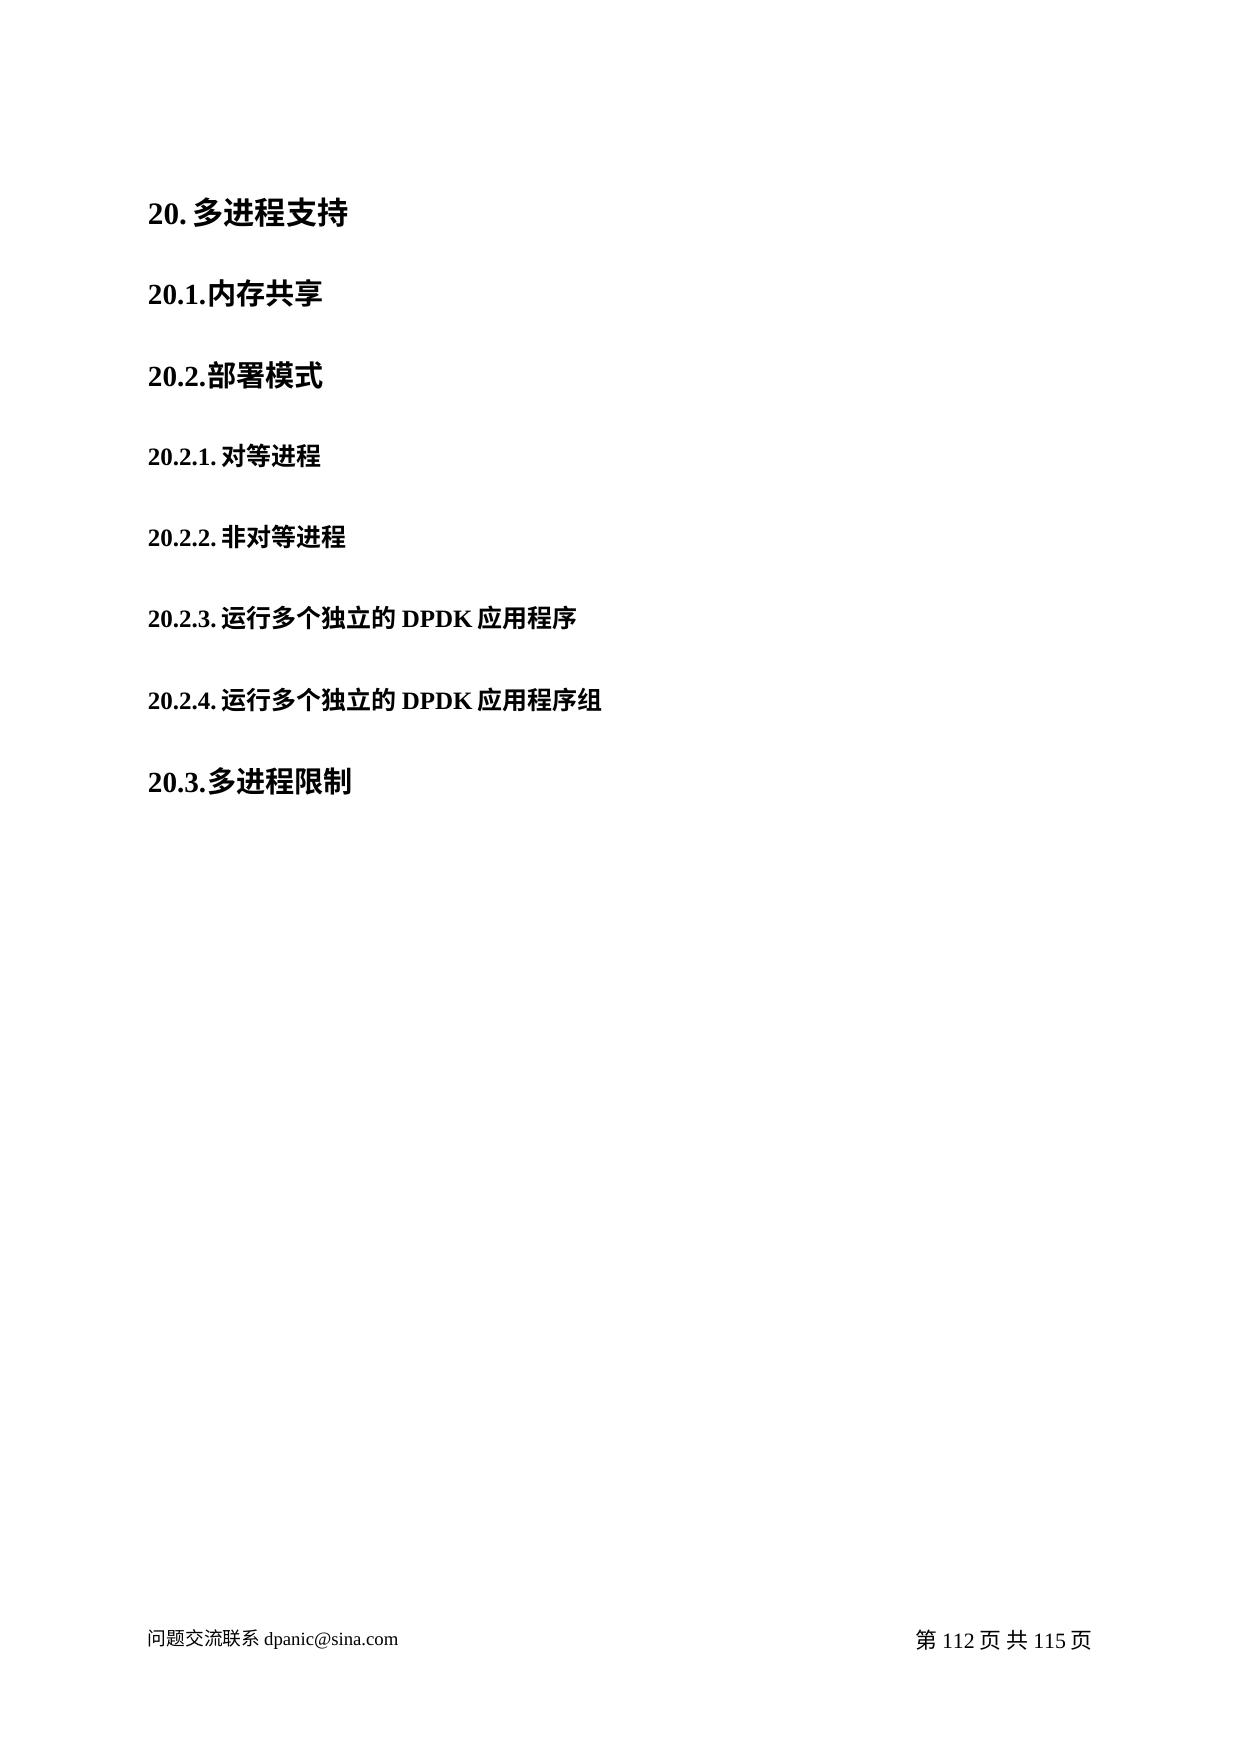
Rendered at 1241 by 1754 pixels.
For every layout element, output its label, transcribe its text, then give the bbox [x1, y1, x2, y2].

subtitle 运行多个独立的DPDK应用程序 [148, 584, 1092, 649]
subtitle 内存共享 [148, 259, 1092, 324]
subtitle 多进程限制 [148, 747, 1092, 812]
subtitle 运行多个独立的DPDK应用程序组 [148, 666, 1092, 731]
subtitle 对等进程 [148, 422, 1092, 487]
subtitle 多进程支持 [148, 178, 1092, 243]
subtitle 非对等进程 [148, 503, 1092, 568]
subtitle 部署模式 [148, 341, 1092, 406]
